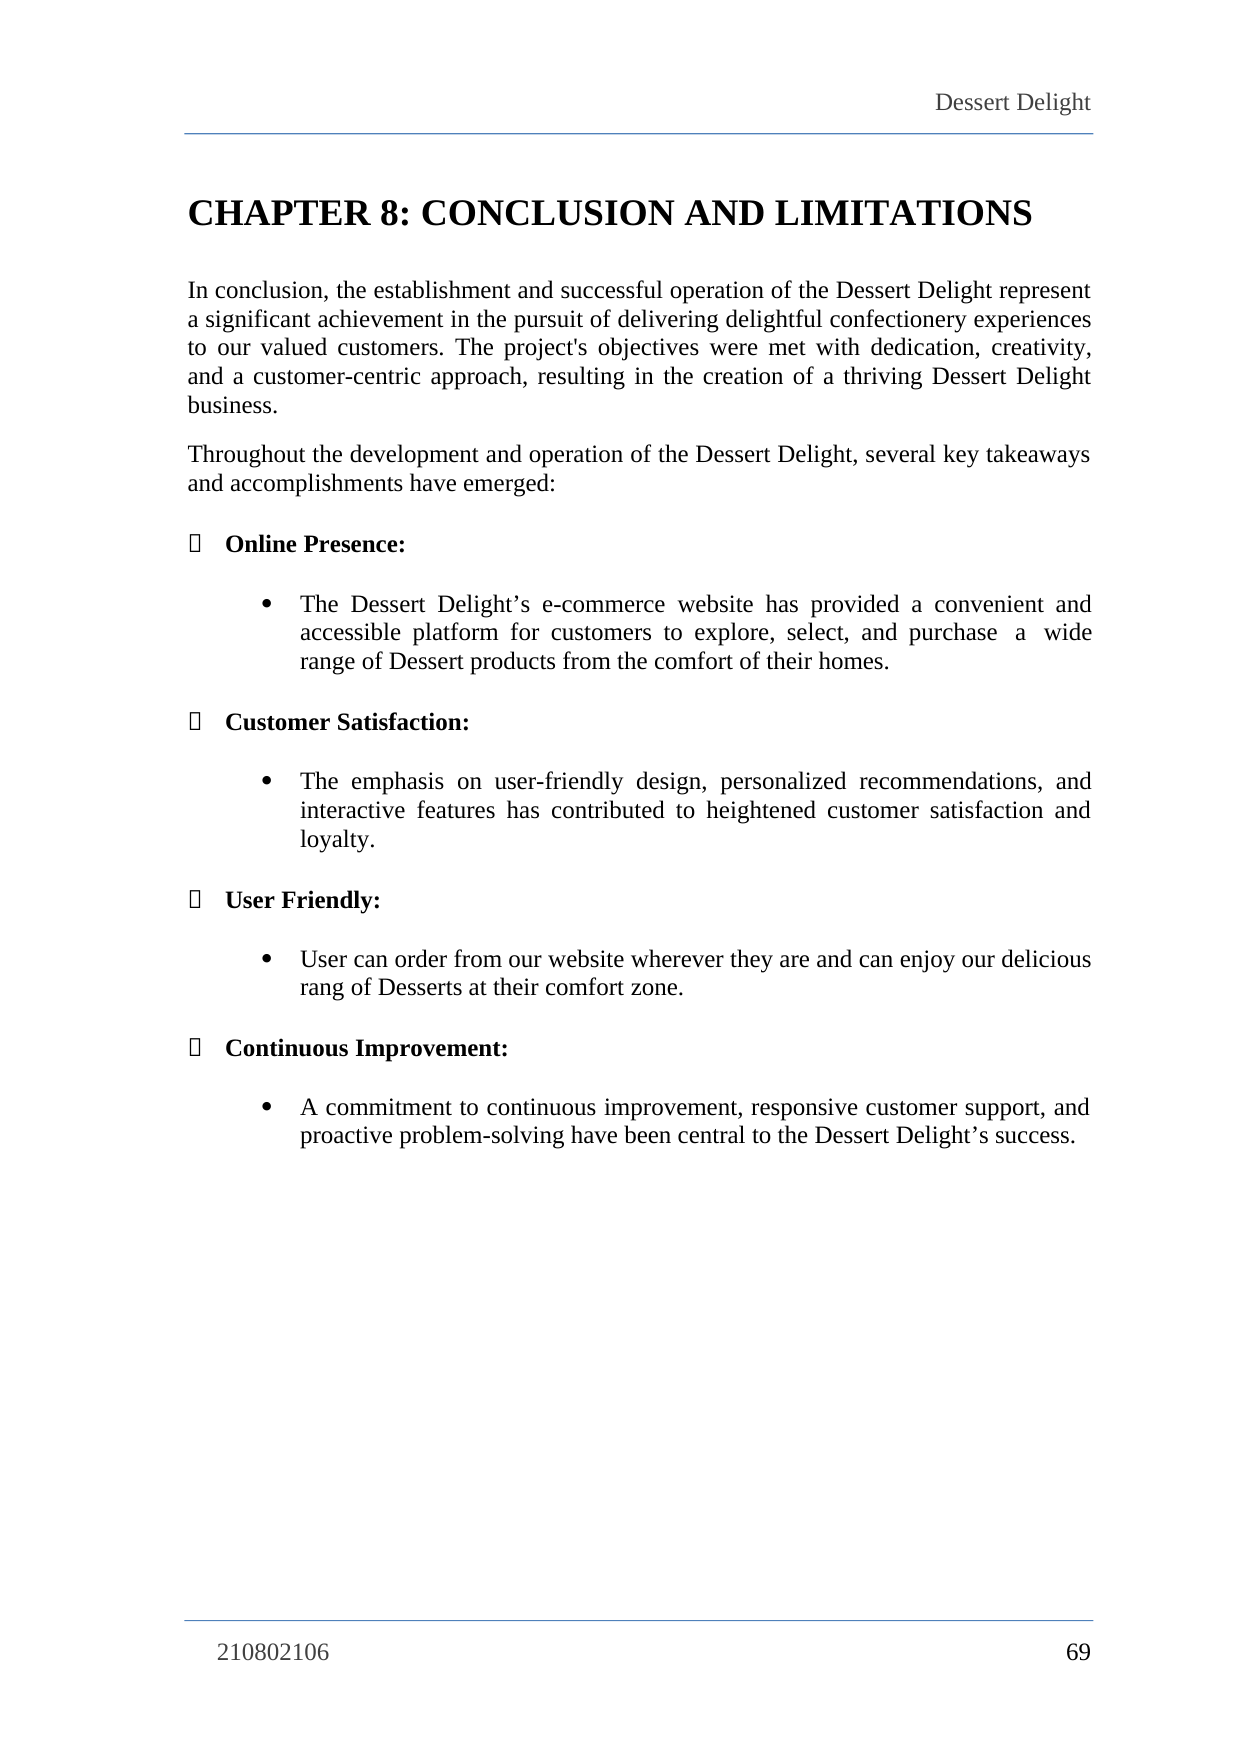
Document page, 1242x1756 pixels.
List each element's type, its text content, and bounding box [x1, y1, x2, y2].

list Continuous Improvement: [187, 1030, 1189, 1064]
text In conclusion, the establishment and successful operation of the Dessert Delight represent a significant achievement in the pursuit of delivering delightful confectionery experiences to our valued customers. The project's objectives were met with dedication, creativity, and a customer-centric approach, resulting in the creation of a thriving Dessert Delight business. [187, 275, 1092, 419]
subtitle CHAPTER 8: CONCLUSION AND LIMITATIONS [187, 190, 1189, 233]
list Customer Satisfaction: [187, 704, 1189, 738]
list The Dessert Delight’s e-commerce website has provided a convenient and accessible platform for customers to explore, select, and purchase a wide range of Dessert products from the comfort of their homes. [262, 589, 1092, 675]
list The emphasis on user-friendly design, personalized recommendations, and interactive features has contributed to heightened customer satisfaction and loyalty. [262, 766, 1092, 853]
list User can order from our website wherever they are and can enjoy our delicious rang of Desserts at their comfort zone. [262, 945, 1092, 1001]
text Throughout the development and operation of the Dessert Delight, several key takeaways and accomplishments have emerged: [187, 439, 1091, 497]
list A commitment to continuous improvement, responsive customer support, and proactive problem-solving have been central to the Dessert Delight’s success. [262, 1093, 1091, 1149]
list User Friendly: [187, 882, 1189, 916]
list Online Presence: [187, 526, 1189, 560]
